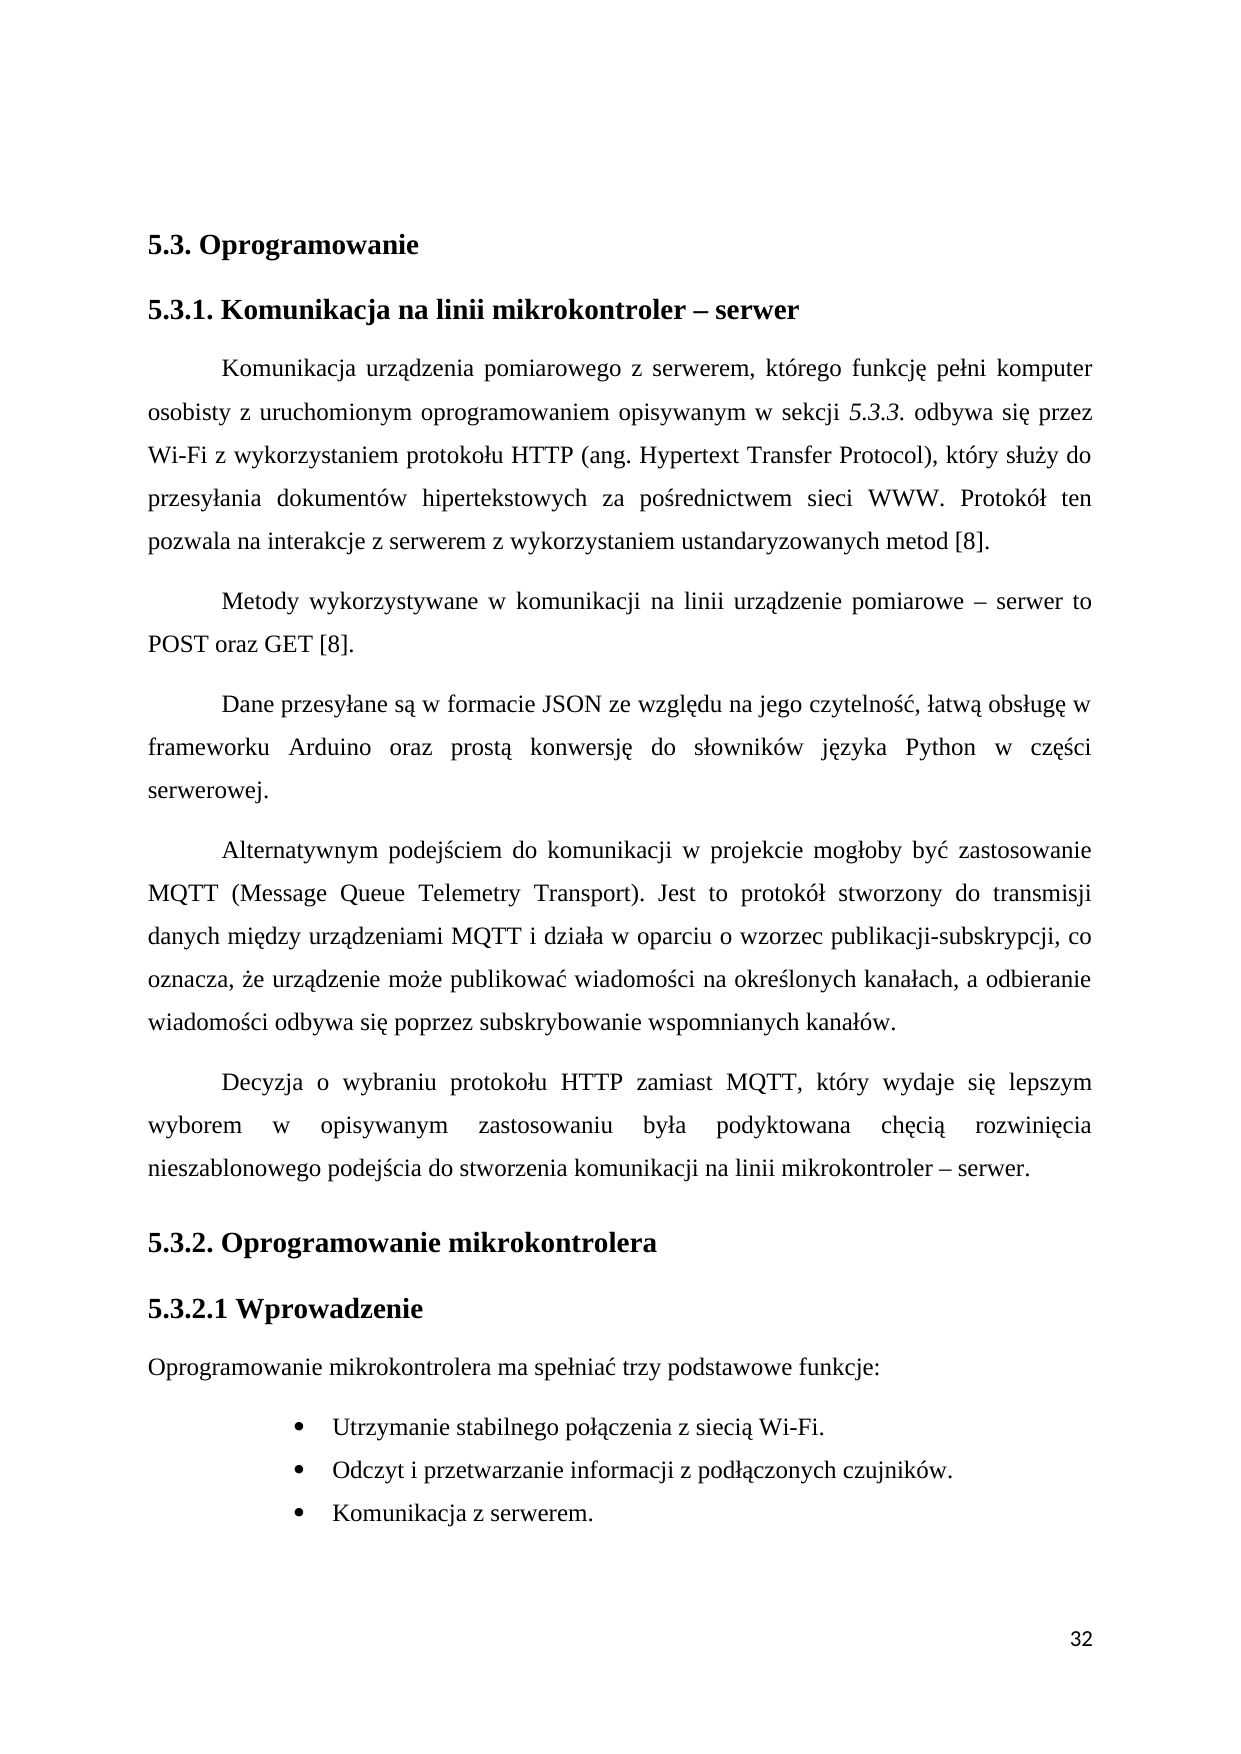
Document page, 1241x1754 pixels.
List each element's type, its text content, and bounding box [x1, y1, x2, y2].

subtitle 5.3.2. Oprogramowanie mikrokontrolera [148, 1226, 1093, 1259]
subtitle 5.3. Oprogramowanie [148, 227, 1093, 261]
list Odczyt i przetwarzanie informacji z podłączonych czujników. [294, 1455, 1093, 1484]
text Metody wykorzystywane w komunikacji na linii urządzenie pomiarowe – serwer to POST oraz GET [8]. [148, 586, 1093, 658]
text Oprogramowanie mikrokontrolera ma spełniać trzy podstawowe funkcje: [148, 1352, 1093, 1381]
text Komunikacja urządzenia pomiarowego z serwerem, którego funkcję pełni komputer osobisty z uruchomionym oprogramowaniem opisywanym w sekcji 5.3.3. odbywa się przez Wi-Fi z wykorzystaniem protokołu HTTP (ang. Hypertext Transfer Protocol), który służy do przesyłania dokumentów hipertekstowych za pośrednictwem sieci WWW. Protokół ten pozwala na interakcje z serwerem z wykorzystaniem ustandaryzowanych metod [8]. [148, 353, 1093, 555]
text Decyzja o wybraniu protokołu HTTP zamiast MQTT, który wydaje się lepszym wyborem w opisywanym zastosowaniu była podyktowana chęcią rozwinięcia nieszablonowego podejścia do stworzenia komunikacji na linii mikrokontroler – serwer. [148, 1067, 1093, 1182]
list Utrzymanie stabilnego połączenia z siecią Wi-Fi. [294, 1412, 1093, 1441]
text Dane przesyłane są w formacie JSON ze względu na jego czytelność, łatwą obsługę w frameworku Arduino oraz prostą konwersję do słowników języka Python w części serwerowej. [148, 689, 1093, 804]
list Komunikacja z serwerem. [294, 1498, 1093, 1527]
subtitle 5.3.1. Komunikacja na linii mikrokontroler – serwer [148, 292, 1093, 326]
subtitle 5.3.2.1 Wprowadzenie [148, 1291, 1093, 1324]
text Alternatywnym podejściem do komunikacji w projekcie mogłoby być zastosowanie MQTT (Message Queue Telemetry Transport). Jest to protokół stworzony do transmisji danych między urządzeniami MQTT i działa w oparciu o wzorzec publikacji-subskrypcji, co oznacza, że urządzenie może publikować wiadomości na określonych kanałach, a odbieranie wiadomości odbywa się poprzez subskrybowanie wspomnianych kanałów. [148, 835, 1093, 1036]
